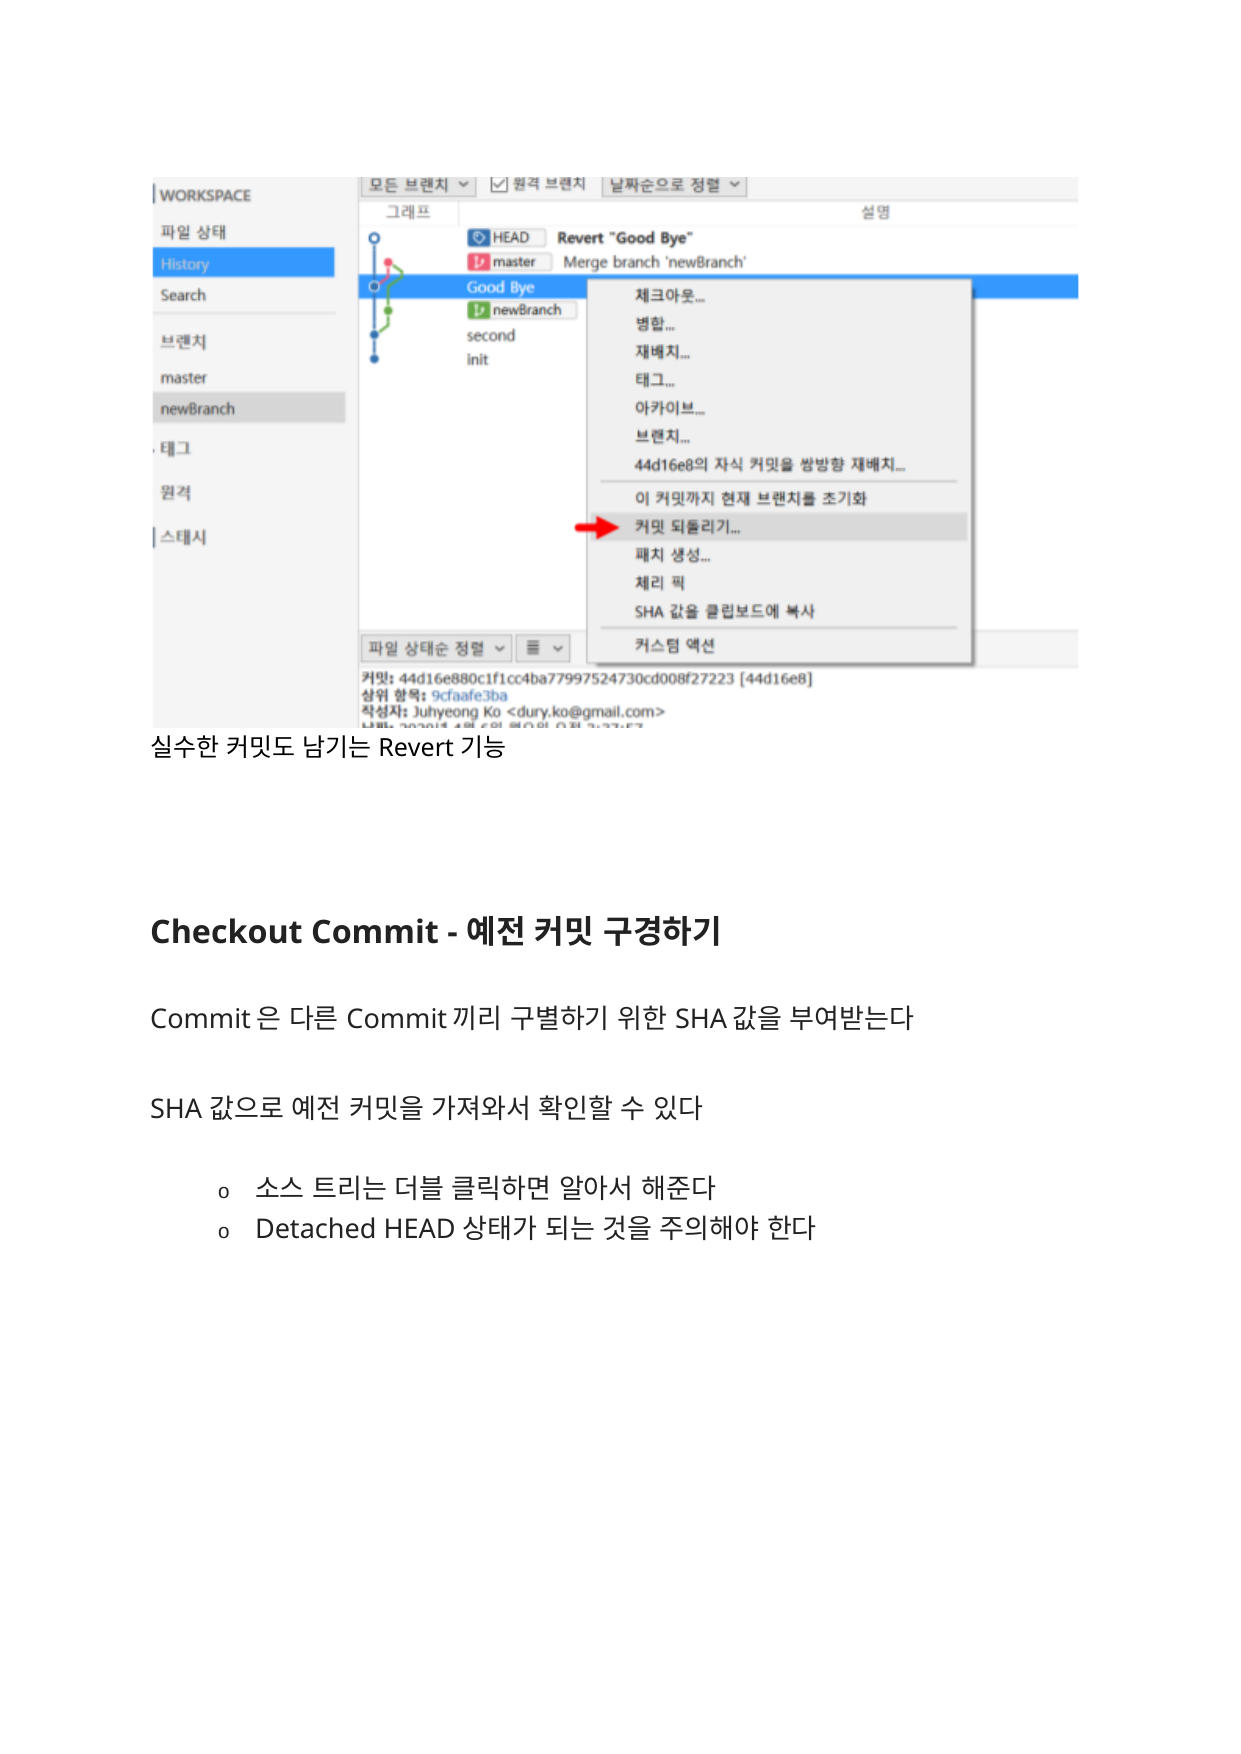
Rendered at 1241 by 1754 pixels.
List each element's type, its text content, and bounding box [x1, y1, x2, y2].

picture [150, 177, 1079, 728]
list Detached HEAD 상태가 되는 것을 주의해야 한다 [217, 1207, 1090, 1246]
list 소스 트리는 더블 클릭하면 알아서 해준다 [217, 1167, 1090, 1207]
text SHA 값으로 예전 커밋을 가져와서 확인할 수 있다 [150, 1087, 1090, 1127]
text Checkout Commit - 예전 커밋 구경하기 [150, 906, 1090, 953]
text Commit은 다른 Commit끼리 구별하기 위한 SHA값을 부여받는다 [150, 997, 1090, 1036]
